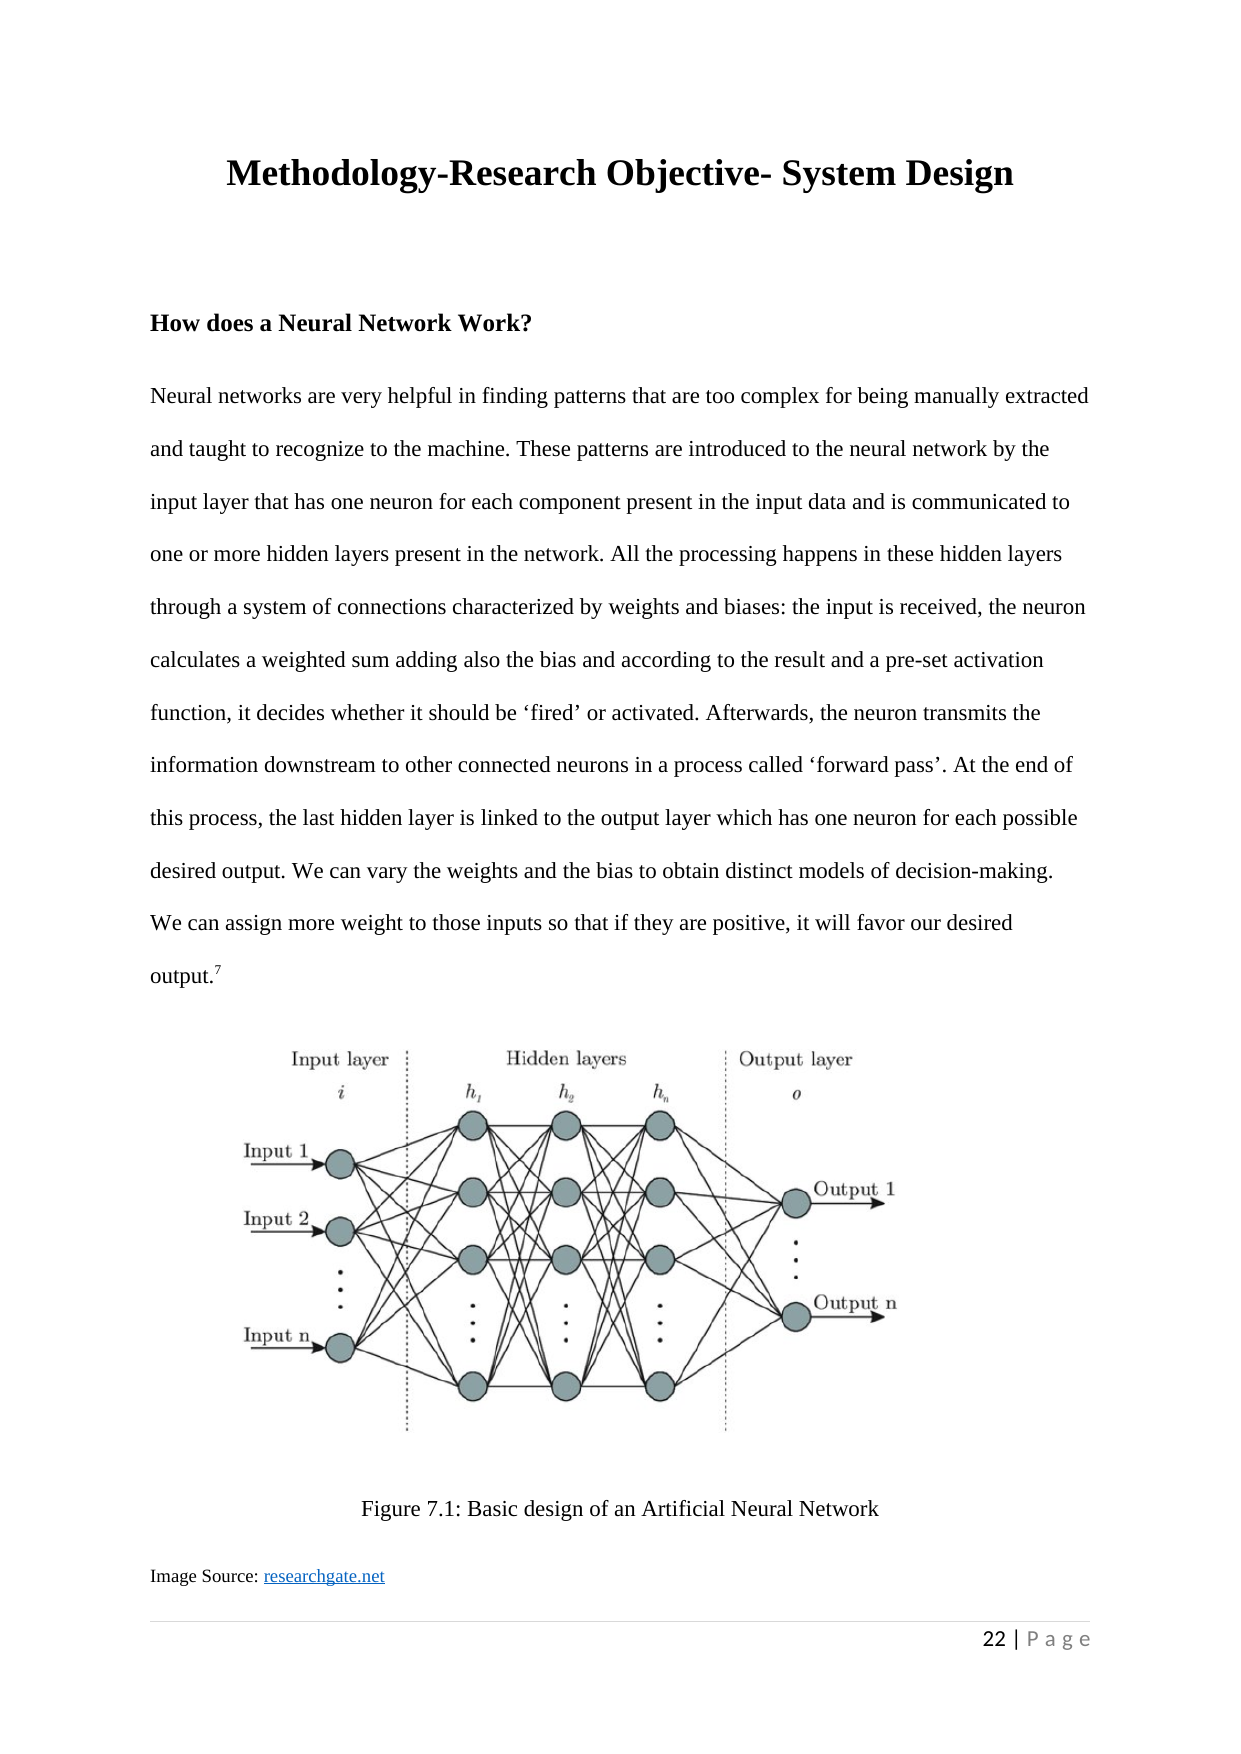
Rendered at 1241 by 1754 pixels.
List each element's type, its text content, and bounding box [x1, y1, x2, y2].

text Image Source: researchgate.net [150, 1565, 1090, 1586]
picture [222, 1031, 942, 1453]
subtitle Methodology-Research Objective- System Design [150, 150, 1090, 193]
text Figure 7.1: Basic design of an Artificial Neural Network [150, 1495, 1090, 1522]
text Neural networks are very helpful in finding patterns that are too complex for being manually extracted and taught to recognize to the machine. These patterns are introduced to the neural network by the input layer that has one neuron for each component present in the input data and is communicated to one or more hidden layers present in the network. All the processing happens in these hidden layers through a system of connections characterized by weights and biases: the input is received, the neuron calculates a weighted sum adding also the bias and according to the result and a pre-set activation function, it decides whether it should be ‘fired’ or activated. Afterwards, the neuron transmits the information downstream to other connected neurons in a process called ‘forward pass’. At the end of this process, the last hidden layer is linked to the output layer which has one neuron for each possible desired output. We can vary the weights and the bias to obtain distinct models of decision-making. We can assign more weight to those inputs so that if they are positive, it will favor our desired output.7 [150, 382, 1090, 988]
text How does a Neural Network Work? [150, 308, 1090, 337]
